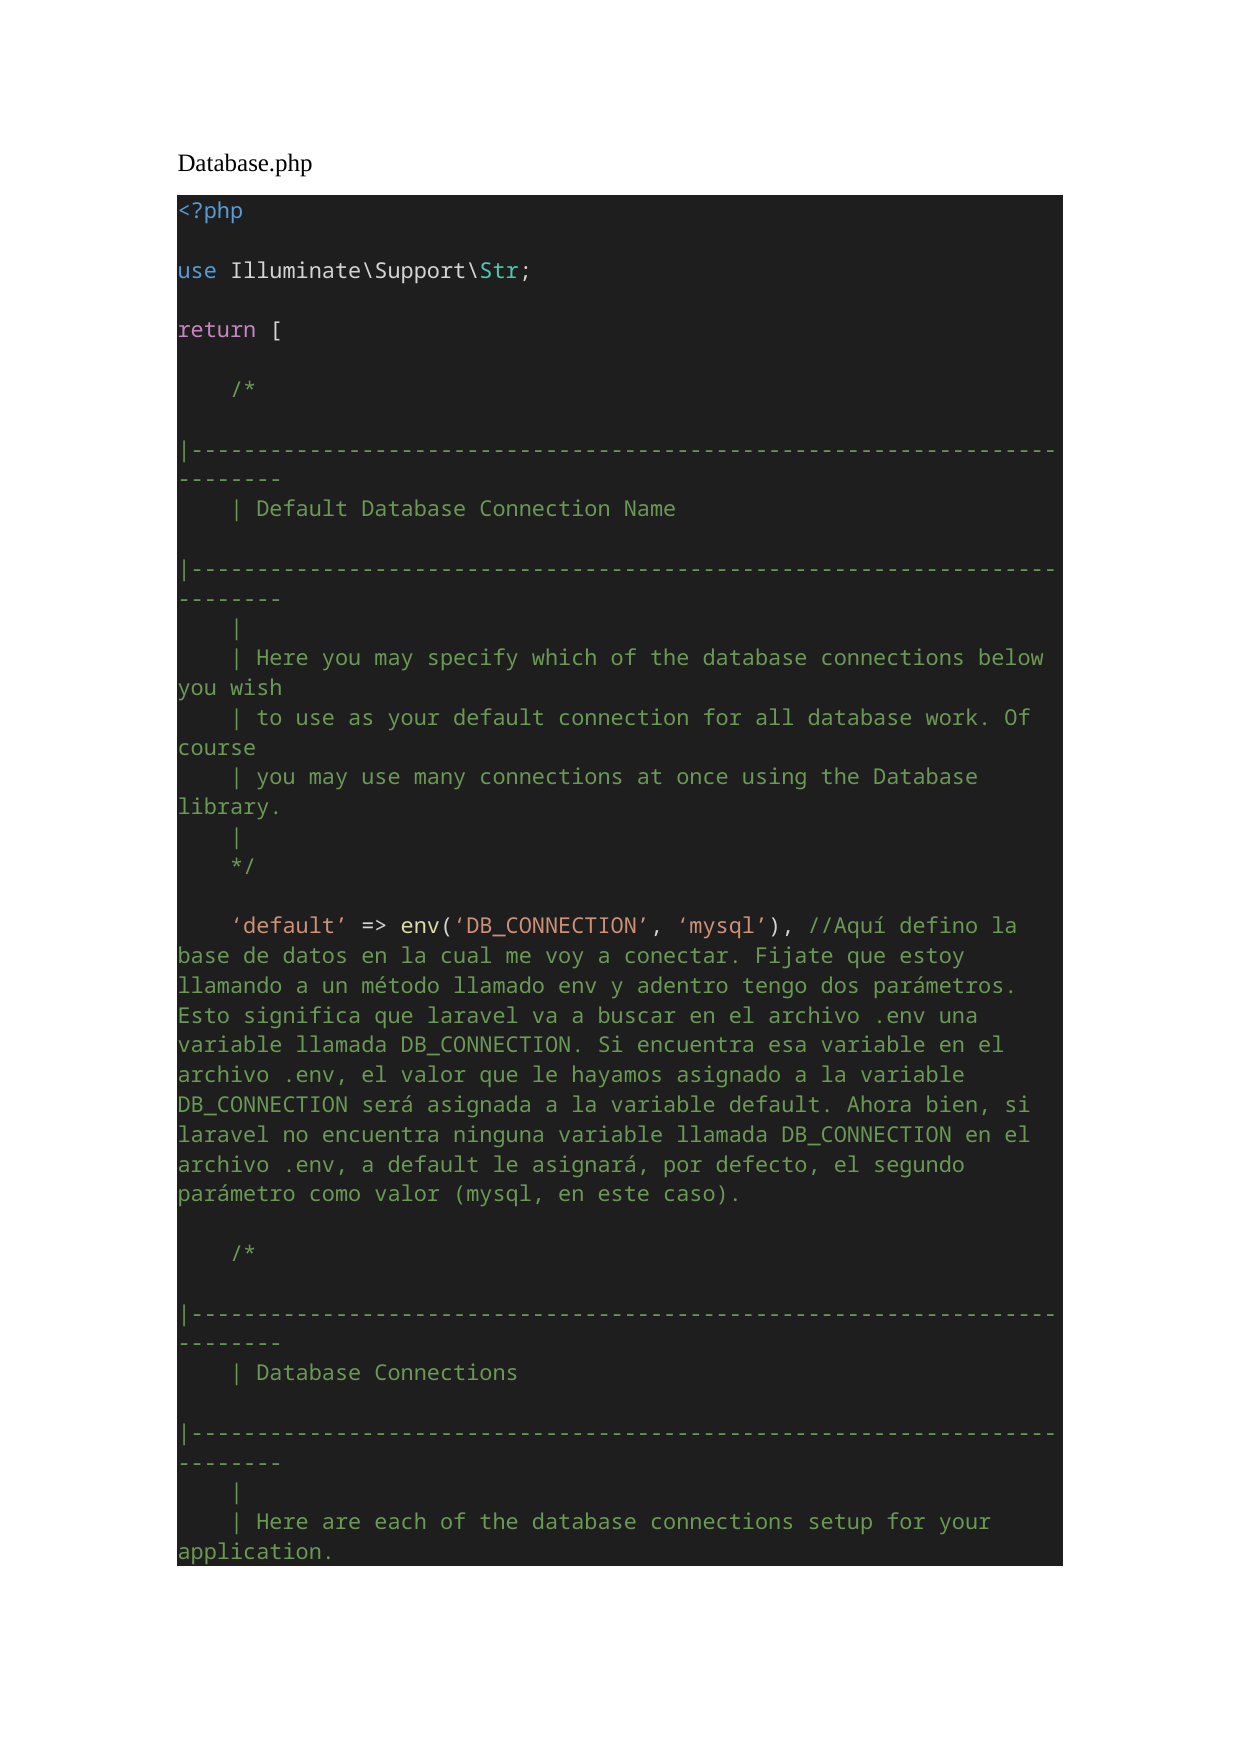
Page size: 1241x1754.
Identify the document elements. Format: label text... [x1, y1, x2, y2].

text |-------------------------------------------------------------------------- [177, 523, 1063, 612]
text | to use as your default connection for all database work. Of course [177, 702, 1063, 761]
text <?php [177, 195, 1063, 225]
text return [ [177, 314, 1063, 344]
text ‘default’ => env(‘DB_CONNECTION’, ‘mysql’), //Aquí defino la base de datos en la cual me voy a conectar. Fijate que estoy llamando a un método llamado env y adentro tengo dos parámetros. Esto significa que laravel va a buscar en el archivo .env una variable llamada DB_CONNECTION. Si encuentra esa variable en el archivo .env, el valor que le hayamos asignado a la variable DB_CONNECTION será asignada a la variable default. Ahora bien, si laravel no encuentra ninguna variable llamada DB_CONNECTION en el archivo .env, a default le asignará, por defecto, el segundo parámetro como valor (mysql, en este caso). [177, 910, 1063, 1208]
text Database.php [177, 148, 1063, 176]
text | Default Database Connection Name [177, 493, 1063, 523]
text | [177, 821, 1063, 851]
text |-------------------------------------------------------------------------- [177, 1387, 1063, 1476]
text /* [177, 374, 1063, 404]
text |-------------------------------------------------------------------------- [177, 404, 1063, 493]
text | Here are each of the database connections setup for your application. [177, 1506, 1063, 1566]
text | Database Connections [177, 1357, 1063, 1387]
text use Illuminate\Support\Str; [177, 255, 1063, 285]
text | [177, 1476, 1063, 1506]
text |-------------------------------------------------------------------------- [177, 1268, 1063, 1357]
text | [177, 612, 1063, 642]
text /* [177, 1238, 1063, 1268]
text */ [177, 851, 1063, 881]
text | Here you may specify which of the database connections below you wish [177, 642, 1063, 702]
text | you may use many connections at once using the Database library. [177, 761, 1063, 821]
